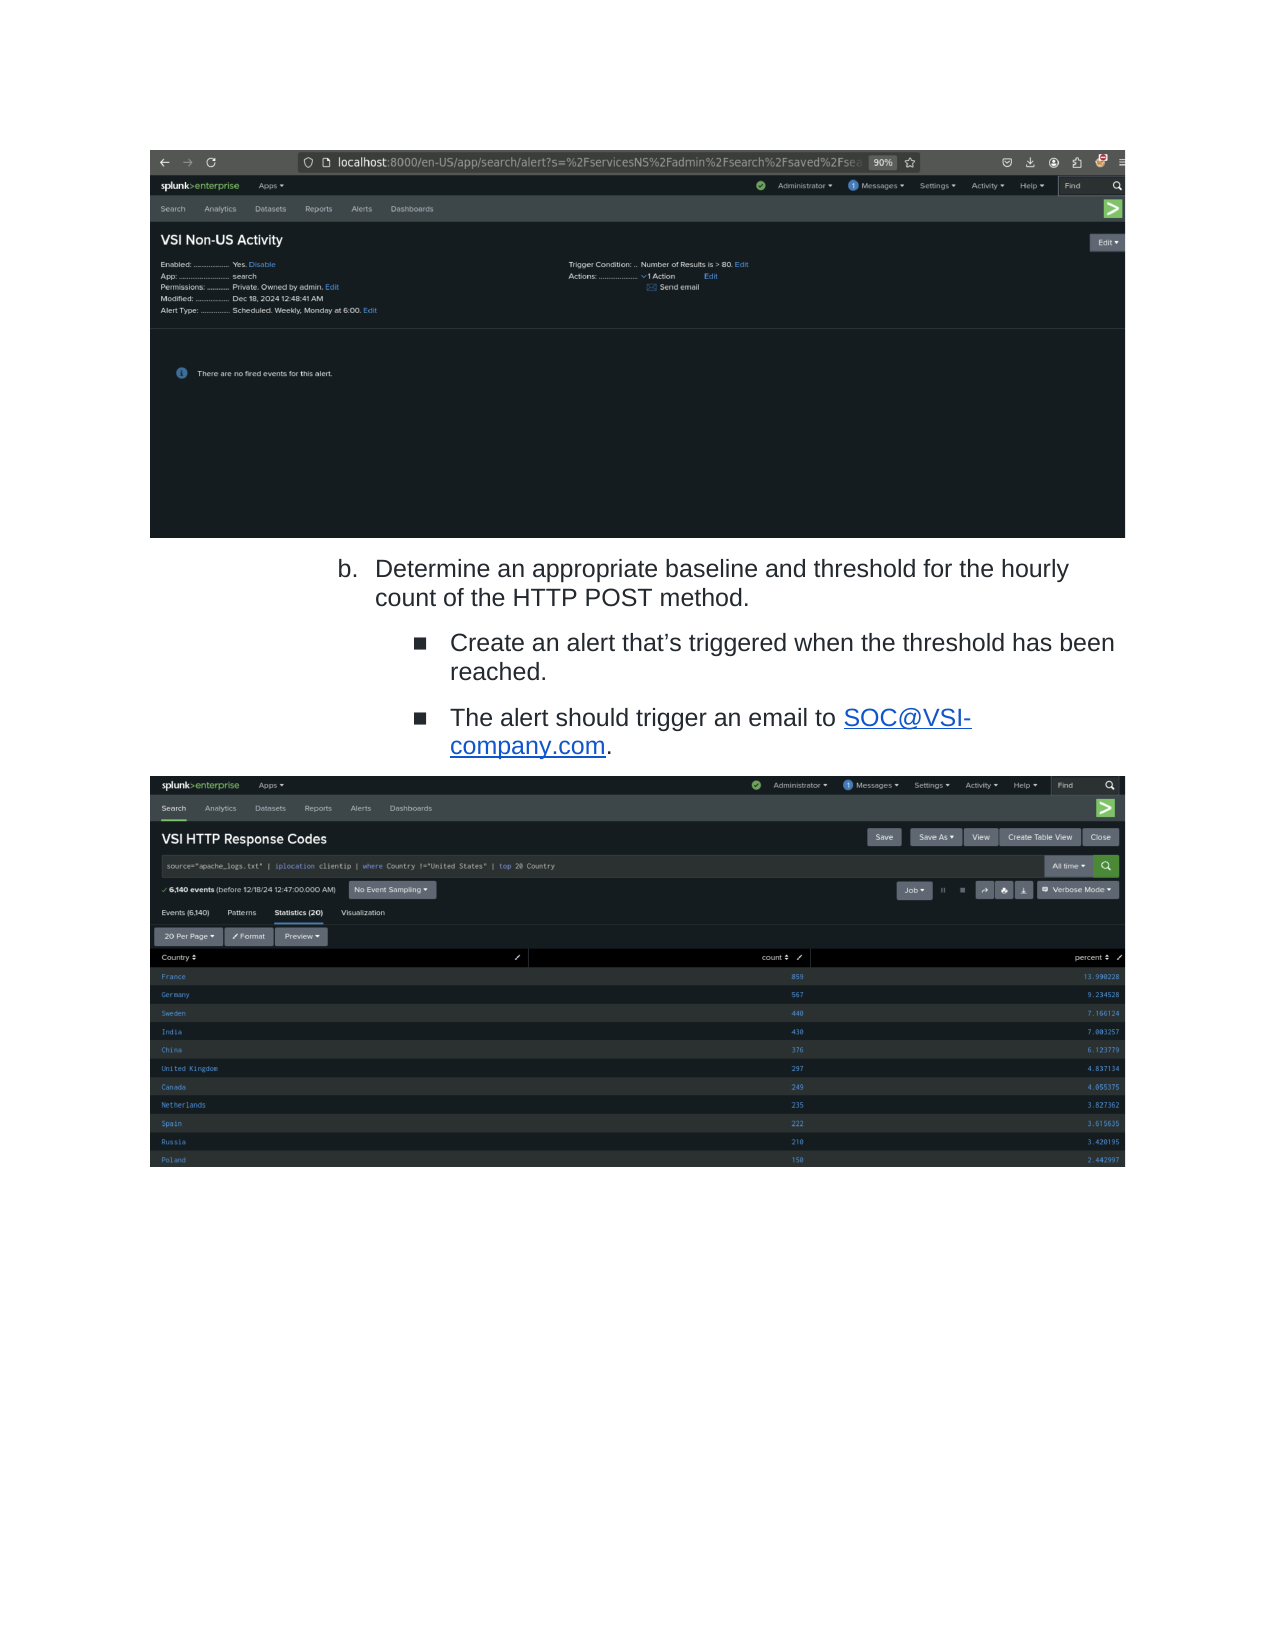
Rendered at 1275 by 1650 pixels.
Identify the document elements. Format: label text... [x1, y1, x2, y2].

picture [150, 150, 1125, 538]
list Create an alert that’s triggered when the threshold has been reached. [412, 628, 1125, 686]
list Determine an appropriate baseline and threshold for the hourly count of the HTTP POST method. [337, 554, 1125, 612]
picture [150, 776, 1125, 1167]
list The alert should trigger an email to SOC@VSI-company.com. [412, 702, 1125, 760]
